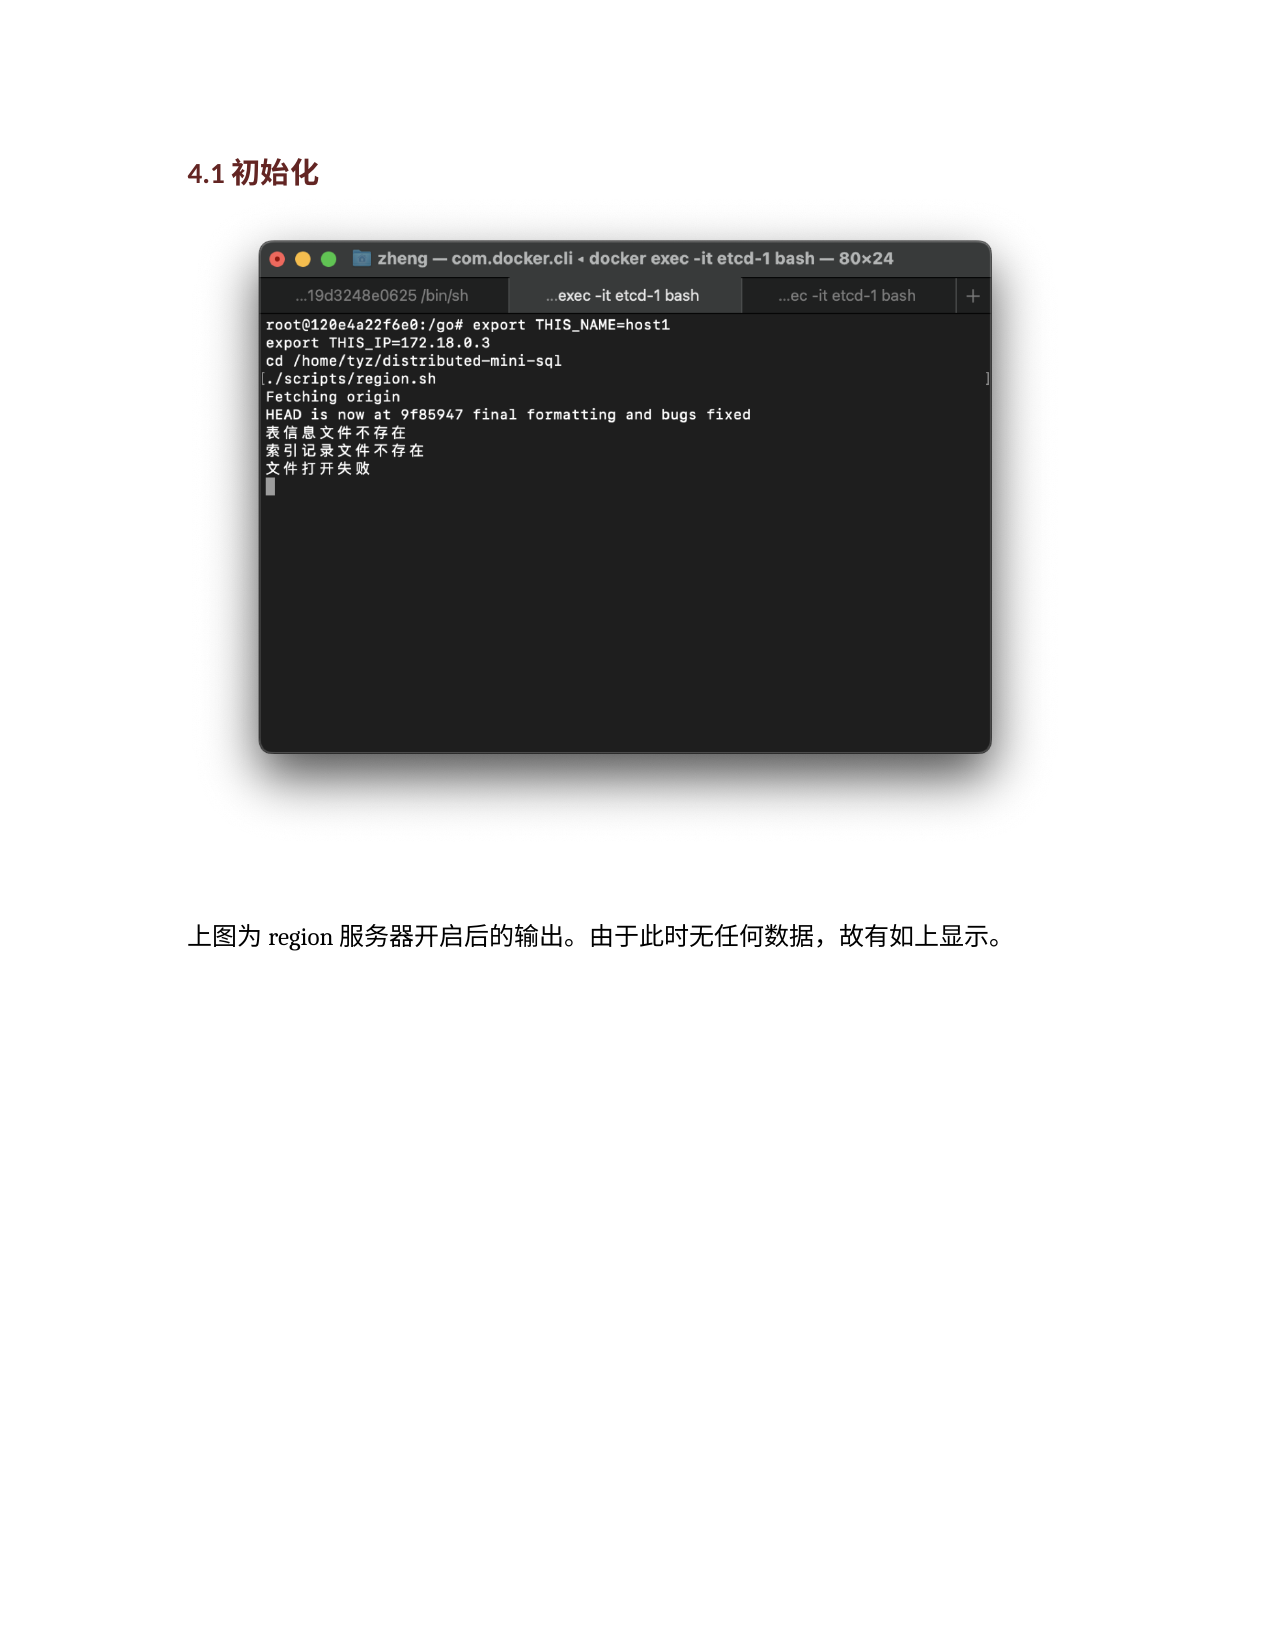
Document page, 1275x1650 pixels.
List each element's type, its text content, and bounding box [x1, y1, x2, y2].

subtitle 4.1 初始化 [187, 150, 1087, 192]
picture [187, 192, 1063, 848]
text 上图为 region 服务器开启后的输出。由于此时无任何数据，故有如上显示。 [187, 916, 1087, 952]
